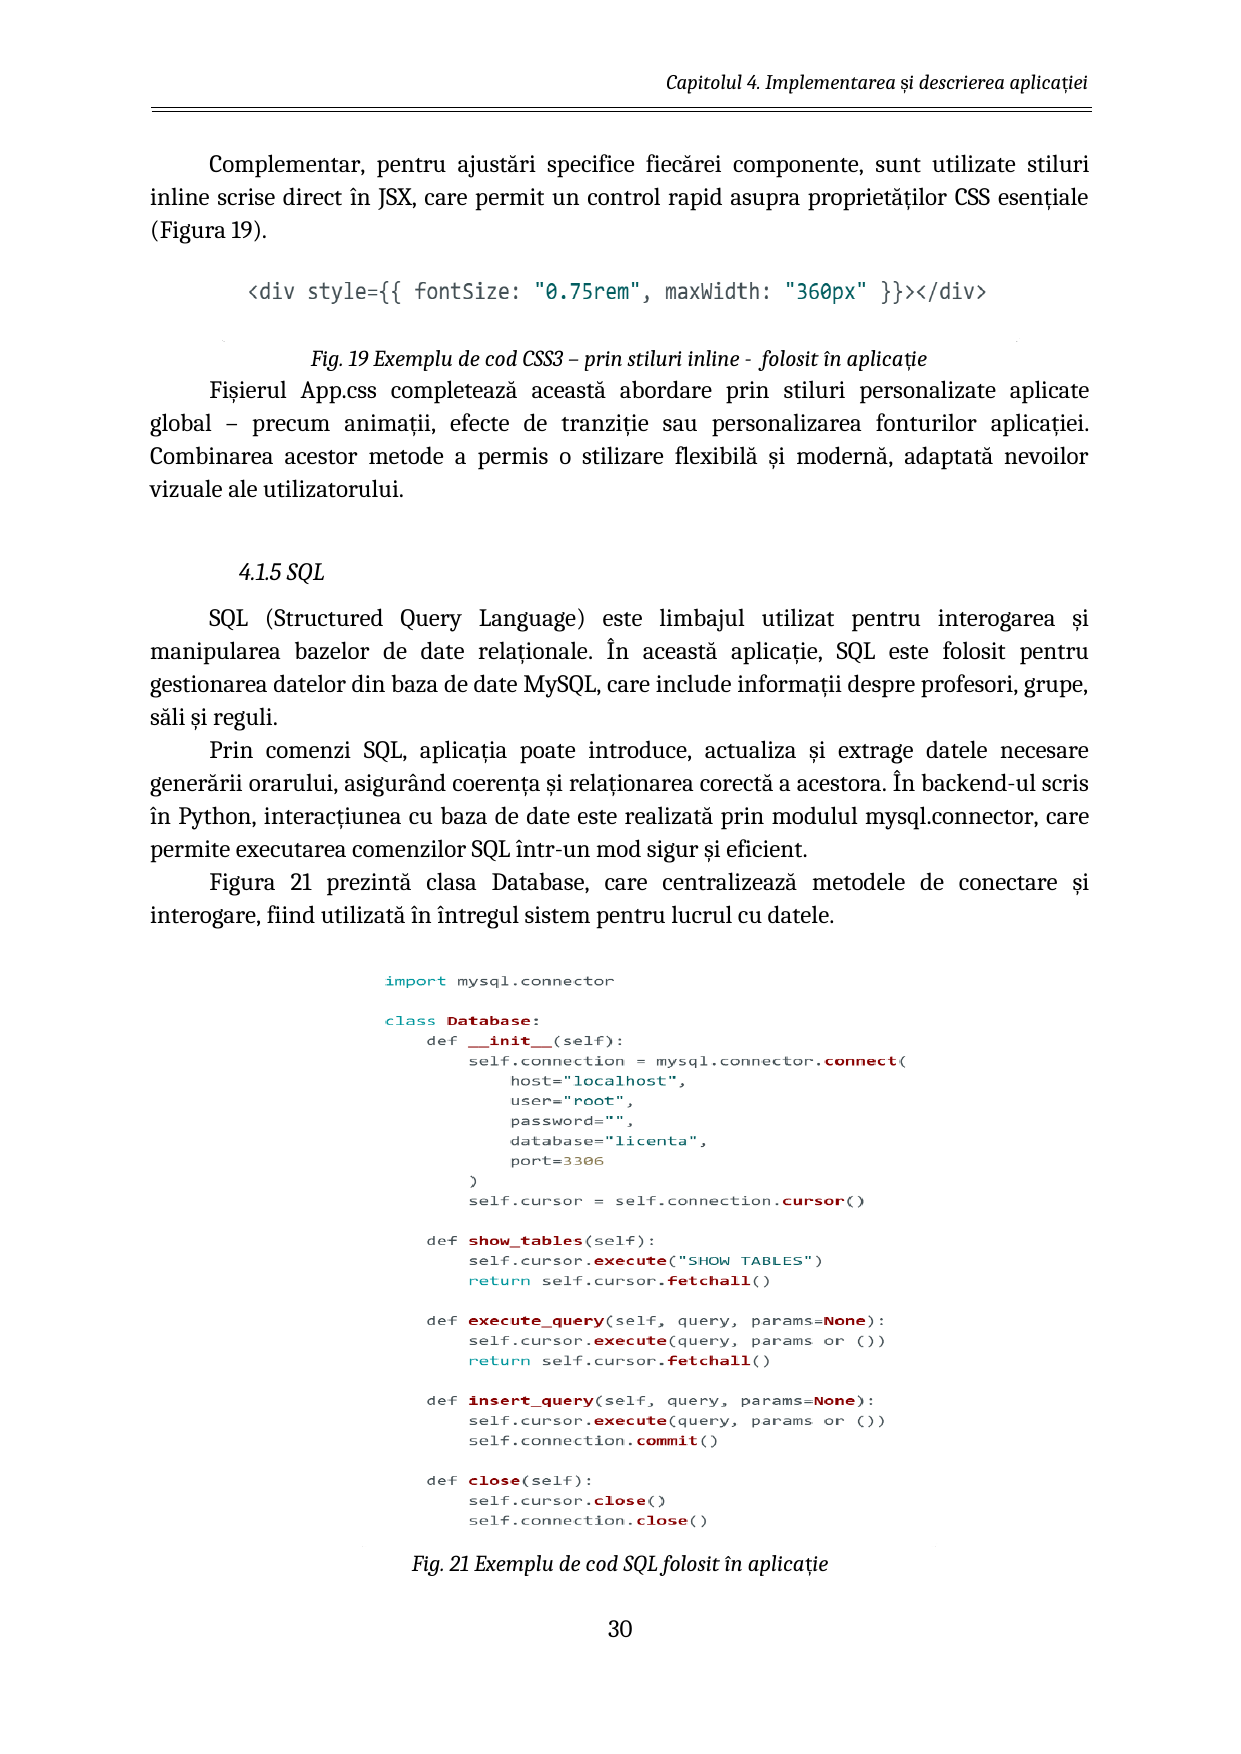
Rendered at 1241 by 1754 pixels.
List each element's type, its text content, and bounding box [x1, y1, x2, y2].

text Figura 21 prezintă clasa Database, care centralizează metodele de conectare și interogare, fiind utilizată în întregul sistem pentru lucrul cu datele. [150, 868, 1090, 930]
subtitle Fig. 19 Exemplu de cod CSS3 – prin stiluri inline - folosit în aplicație [150, 346, 1090, 372]
text Prin comenzi SQL, aplicația poate introduce, actualiza și extrage datele necesare generării orarului, asigurând coerența și relaționarea corectă a acestora. În backend-ul scris în Python, interacțiunea cu baza de date este realizată prin modulul mysql.connector, care permite executarea comenzilor SQL într-un mod sigur și eficient. [150, 736, 1090, 864]
picture [220, 249, 1020, 342]
subtitle Fig. 21 Exemplu de cod SQL folosit în aplicație [150, 1551, 1090, 1578]
text SQL (Structured Query Language) este limbajul utilizat pentru interogarea și manipularea bazelor de date relaționale. În această aplicație, SQL este folosit pentru gestionarea datelor din baza de date MySQL, care include informații despre profesori, grupe, săli și reguli. [150, 604, 1090, 732]
picture [361, 967, 938, 1547]
text Fișierul App.css completează această abordare prin stiluri personalizate aplicate global – precum animații, efecte de tranziție sau personalizarea fonturilor aplicației. Combinarea acestor metode a permis o stilizare flexibilă și modernă, adaptată nevoilor vizuale ale utilizatorului. [150, 376, 1090, 504]
subtitle 4.1.5 SQL [150, 558, 1090, 587]
text Complementar, pentru ajustări specifice fiecărei componente, sunt utilizate stiluri inline scrise direct în JSX, care permit un control rapid asupra proprietăților CSS esențiale (Figura 19). [150, 150, 1090, 245]
